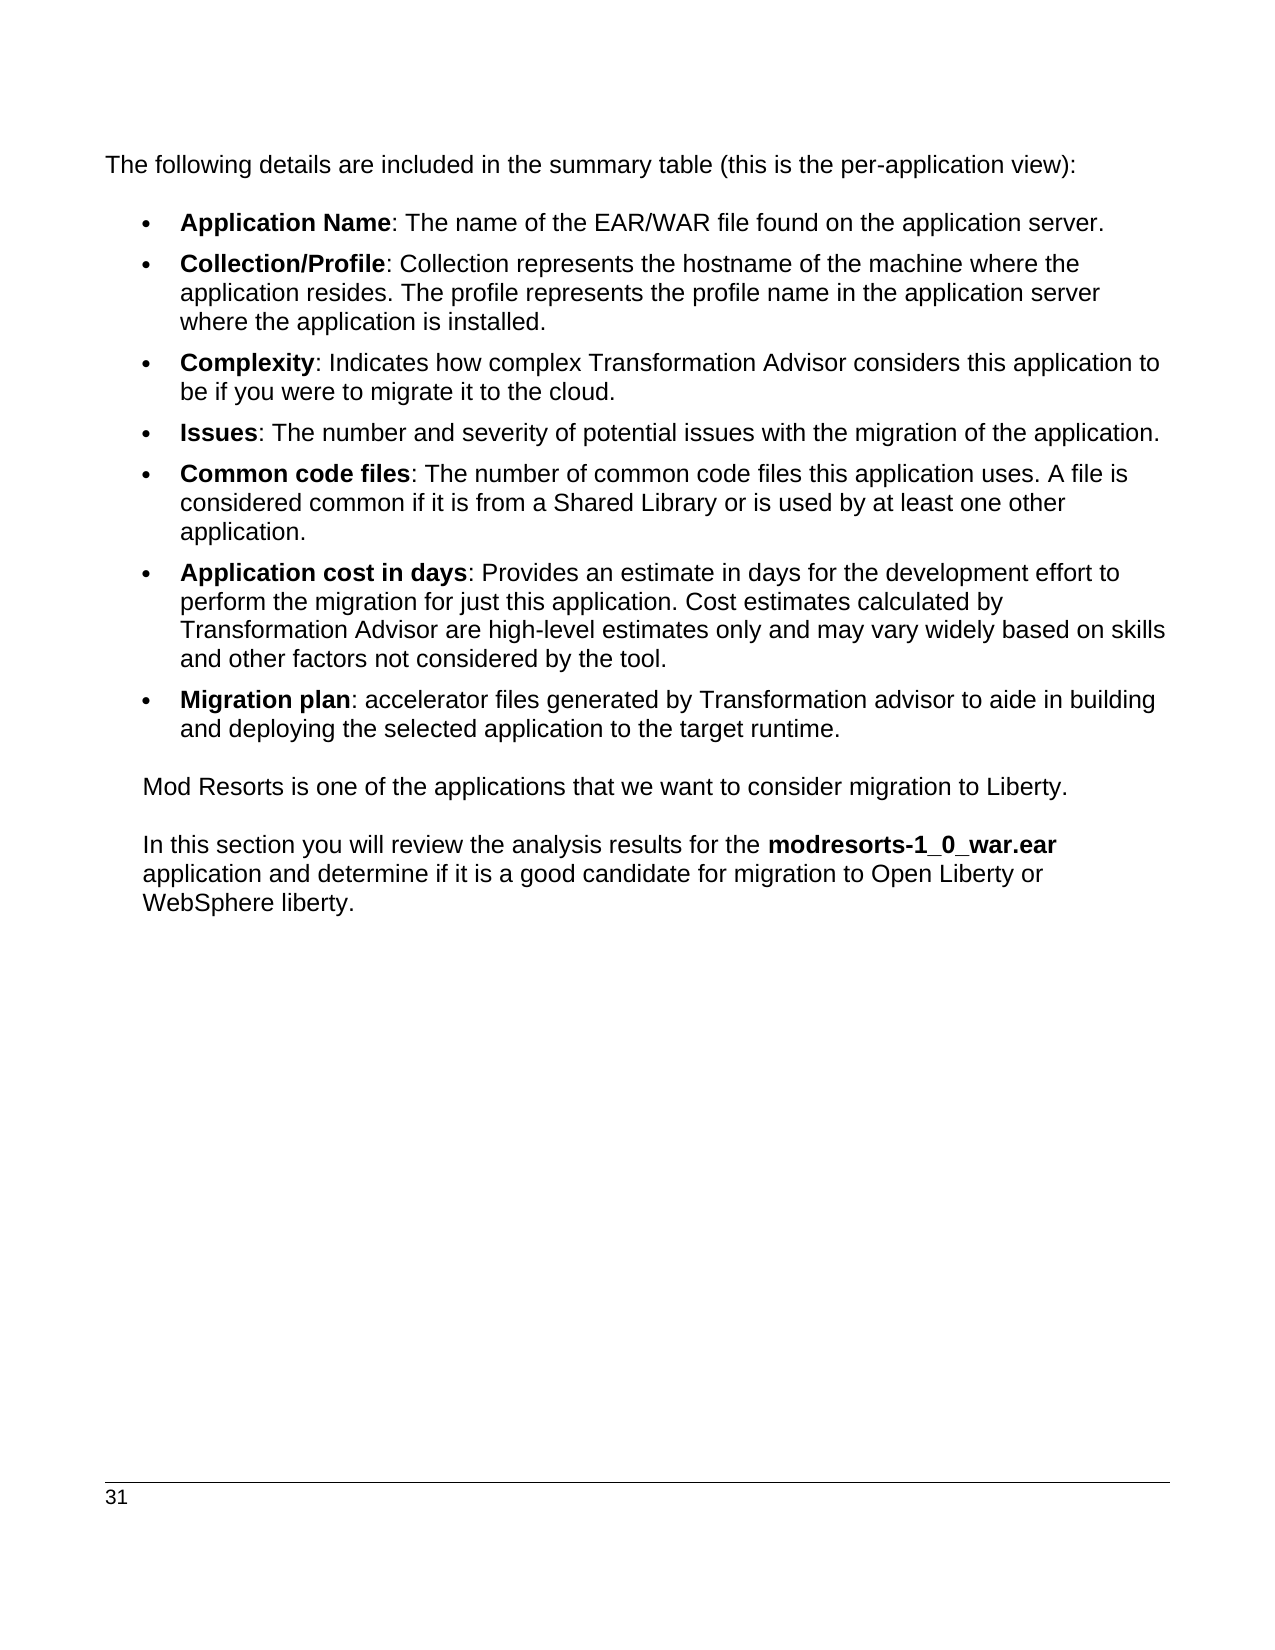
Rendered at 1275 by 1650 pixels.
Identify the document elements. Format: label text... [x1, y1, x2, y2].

text The following details are included in the summary table (this is the per-application view): [105, 150, 1170, 179]
list Complexity: Indicates how complex Transformation Advisor considers this application to be if you were to migrate it to the cloud. [142, 348, 1170, 405]
list Collection/Profile: Collection represents the hostname of the machine where the application resides. The profile represents the profile name in the application server where the application is installed. [142, 249, 1170, 335]
list Issues: The number and severity of potential issues with the migration of the application. [142, 418, 1170, 447]
list Application Name: The name of the EAR/WAR file found on the application server. [142, 208, 1170, 237]
list Migration plan: accelerator files generated by Transformation advisor to aide in building and deploying the selected application to the target runtime. [142, 685, 1170, 743]
list Application cost in days: Provides an estimate in days for the development effort to perform the migration for just this application. Cost estimates calculated by Transformation Advisor are high-level estimates only and may vary widely based on skills and other factors not considered by the tool. [142, 558, 1170, 673]
text Mod Resorts is one of the applications that we want to consider migration to Liberty. [142, 772, 1170, 801]
text In this section you will review the analysis results for the modresorts-1_0_war.ear application and determine if it is a good candidate for migration to Open Liberty or WebSphere liberty. [142, 830, 1170, 916]
list Common code files: The number of common code files this application uses. A file is considered common if it is from a Shared Library or is used by at least one other application. [142, 459, 1170, 545]
